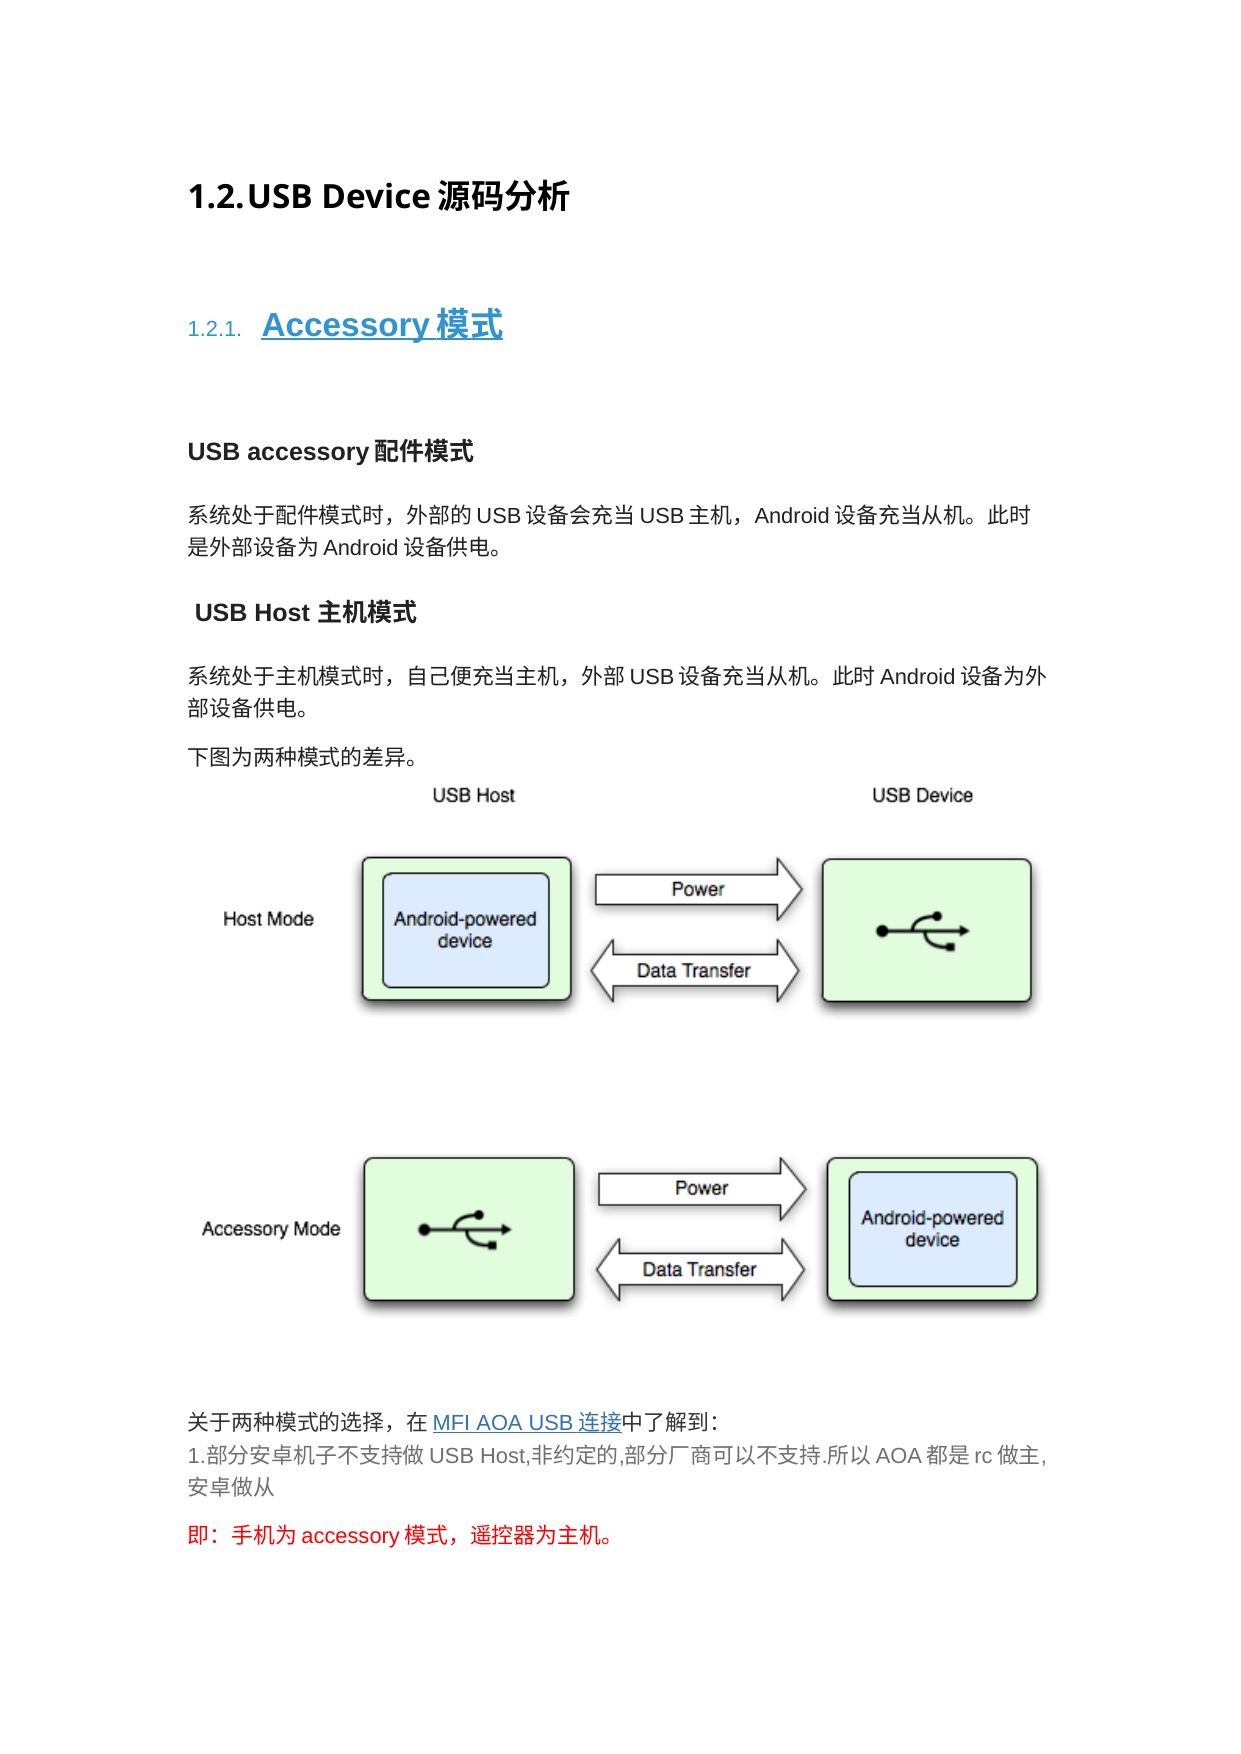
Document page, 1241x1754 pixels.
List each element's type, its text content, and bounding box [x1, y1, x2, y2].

text USB accessory配件模式 [187, 417, 1053, 482]
text 下图为两种模式的差异。 [187, 739, 1053, 771]
text 关于两种模式的选择，在MFI AOA USB连接中了解到： [187, 1405, 1053, 1437]
subtitle Accessory模式 [187, 289, 1053, 354]
text USB Host 主机模式 [187, 578, 1053, 643]
text 系统处于主机模式时，自己便充当主机，外部USB设备充当从机。此时Android设备为外部设备供电。 [187, 658, 1053, 723]
text 1.部分安卓机子不支持做USB Host,非约定的,部分厂商可以不支持.所以AOA都是rc做主,安卓做从 [187, 1437, 1053, 1502]
picture [187, 771, 1068, 1339]
text 即：手机为accessory模式，遥控器为主机。 [187, 1518, 1053, 1550]
text 系统处于配件模式时，外部的USB设备会充当USB主机，Android设备充当从机。此时是外部设备为Android设备供电。 [187, 497, 1053, 562]
subtitle USB Device源码分析 [187, 162, 1053, 227]
